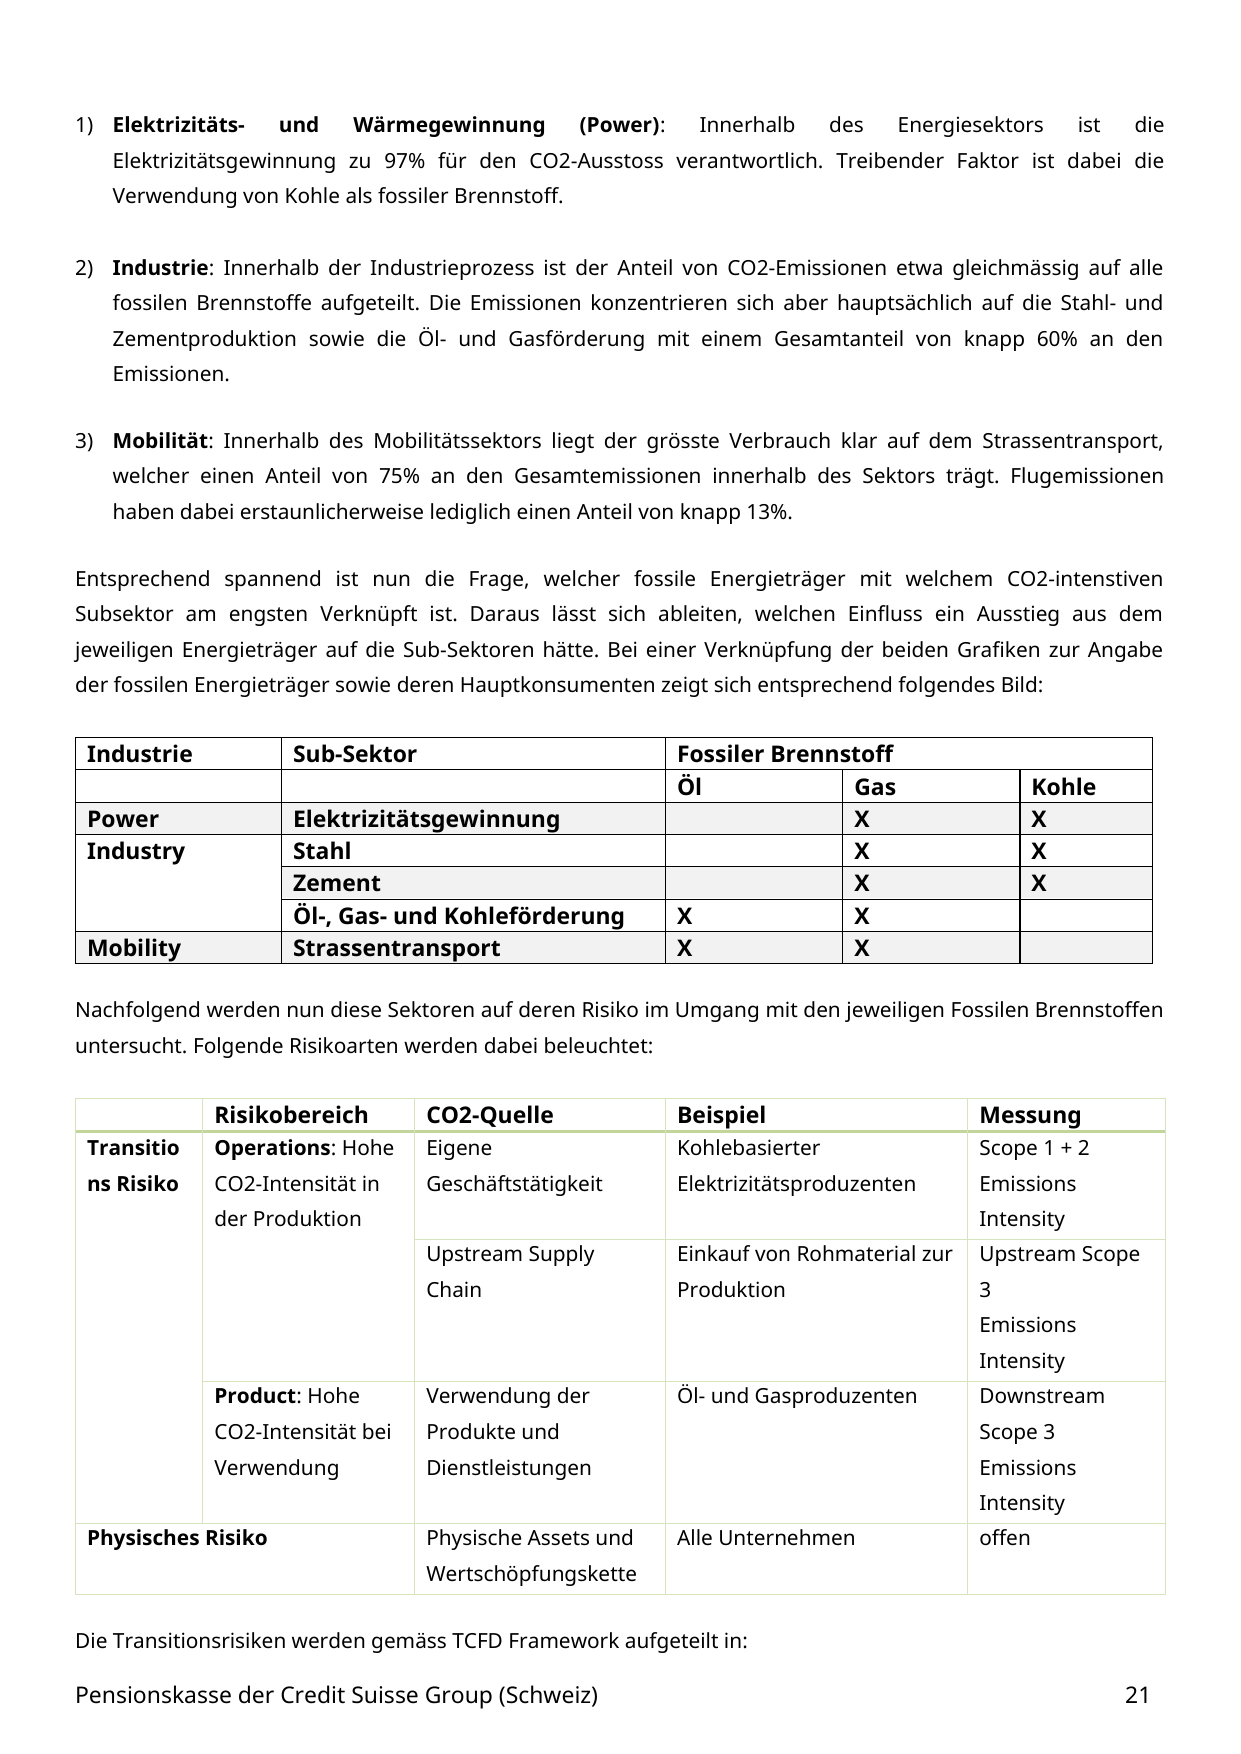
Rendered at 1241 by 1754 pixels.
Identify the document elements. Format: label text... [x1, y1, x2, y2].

table_cell Downstream Scope 3 Emissions Intensity [968, 1382, 1165, 1522]
table_cell [282, 770, 665, 802]
table_cell Physische Assets und Wertschöpfungskette [415, 1524, 665, 1593]
table_cell [666, 803, 842, 834]
table_cell X [1021, 803, 1152, 834]
table_header [76, 1099, 202, 1130]
table_cell Power [76, 803, 281, 834]
text Nachfolgend werden nun diese Sektoren auf deren Risiko im Umgang mit den jeweiligen Fossilen Brennstoffen untersucht. Folgende Risikoarten werden dabei beleuchtet: [75, 995, 1165, 1059]
text Entsprechend spannend ist nun die Frage, welcher fossile Energieträger mit welchem CO2-intenstiven Subsektor am engsten Verknüpft ist. Daraus lässt sich ableiten, welchen Einfluss ein Ausstieg aus dem jeweiligen Energieträger auf die Sub-Sektoren hätte. Bei einer Verknüpfung der beiden Grafiken zur Angabe der fossilen Energieträger sowie deren Hauptkonsumenten zeigt sich entsprechend folgendes Bild: [75, 564, 1165, 699]
table_cell [666, 867, 842, 898]
text Die Transitionsrisiken werden gemäss TCFD Framework aufgeteilt in: [75, 1626, 1165, 1654]
table_cell Öl [666, 770, 842, 802]
list Mobilität: Innerhalb des Mobilitätssektors liegt der grösste Verbrauch klar auf dem Strassentransport, welcher einen Anteil von 75% an den Gesamtemissionen innerhalb des Sektors trägt. Flugemissionen haben dabei erstaunlicherweise lediglich einen Anteil von knapp 13%. [75, 426, 1165, 525]
table_cell X [843, 803, 1019, 834]
table_header Beispiel [666, 1099, 967, 1130]
table_cell [76, 770, 281, 802]
table_cell Elektrizitätsgewinnung [282, 803, 665, 834]
table_cell X [843, 932, 1019, 963]
table_cell X [666, 932, 842, 963]
table_header CO2-Quelle [415, 1099, 665, 1130]
list Elektrizitäts- und Wärmegewinnung (Power): Innerhalb des Energiesektors ist die Elektrizitätsgewinnung zu 97% für den CO2-Ausstoss verantwortlich. Treibender Faktor ist dabei die Verwendung von Kohle als fossiler Brennstoff. [75, 111, 1165, 210]
table_cell [666, 835, 842, 866]
table_header Messung [968, 1099, 1165, 1130]
table_header Industrie [76, 738, 281, 769]
table_cell Industry [76, 835, 281, 931]
table_cell Stahl [282, 835, 665, 866]
table_cell Verwendung der Produkte und Dienstleistungen [415, 1382, 665, 1522]
table_cell Upstream Supply Chain [415, 1240, 665, 1381]
table_cell [1021, 900, 1152, 931]
table_cell Alle Unternehmen [666, 1524, 967, 1593]
table_cell Strassentransport [282, 932, 665, 963]
table_header Risikobereich [203, 1099, 414, 1130]
table_cell X [843, 900, 1019, 931]
table_cell offen [968, 1524, 1165, 1593]
table_cell Mobility [76, 932, 281, 963]
list Industrie: Innerhalb der Industrieprozess ist der Anteil von CO2-Emissionen etwa gleichmässig auf alle fossilen Brennstoffe aufgeteilt. Die Emissionen konzentrieren sich aber hauptsächlich auf die Stahl- und Zementproduktion sowie die Öl- und Gasförderung mit einem Gesamtanteil von knapp 60% an den Emissionen. [75, 253, 1165, 388]
table_cell Upstream Scope 3 Emissions Intensity [968, 1240, 1165, 1381]
table_cell X [1021, 835, 1152, 866]
table_cell Öl- und Gasproduzenten [666, 1382, 967, 1522]
table_cell Kohle [1021, 770, 1152, 802]
table_cell Transitions Risiko [76, 1133, 202, 1522]
table_cell Zement [282, 867, 665, 898]
table_cell X [843, 835, 1019, 866]
table_cell Öl-, Gas- und Kohleförderung [282, 900, 665, 931]
table_cell Operations: Hohe CO2-Intensität in der Produktion [203, 1133, 414, 1381]
table_cell X [1021, 867, 1152, 898]
table_header Fossiler Brennstoff [666, 738, 1152, 769]
table_cell Kohlebasierter Elektrizitätsproduzenten [666, 1133, 967, 1238]
table_cell Physisches Risiko [76, 1524, 414, 1593]
table_cell Eigene Geschäftstätigkeit [415, 1133, 665, 1238]
table_cell [1021, 932, 1152, 963]
table_header Sub-Sektor [282, 738, 665, 769]
table_cell X [666, 900, 842, 931]
table_cell Product: Hohe CO2-Intensität bei Verwendung [203, 1382, 414, 1522]
table_cell Einkauf von Rohmaterial zur Produktion [666, 1240, 967, 1381]
table_cell Gas [843, 770, 1019, 802]
table_cell Scope 1 + 2 Emissions Intensity [968, 1133, 1165, 1238]
table_cell X [843, 867, 1019, 898]
